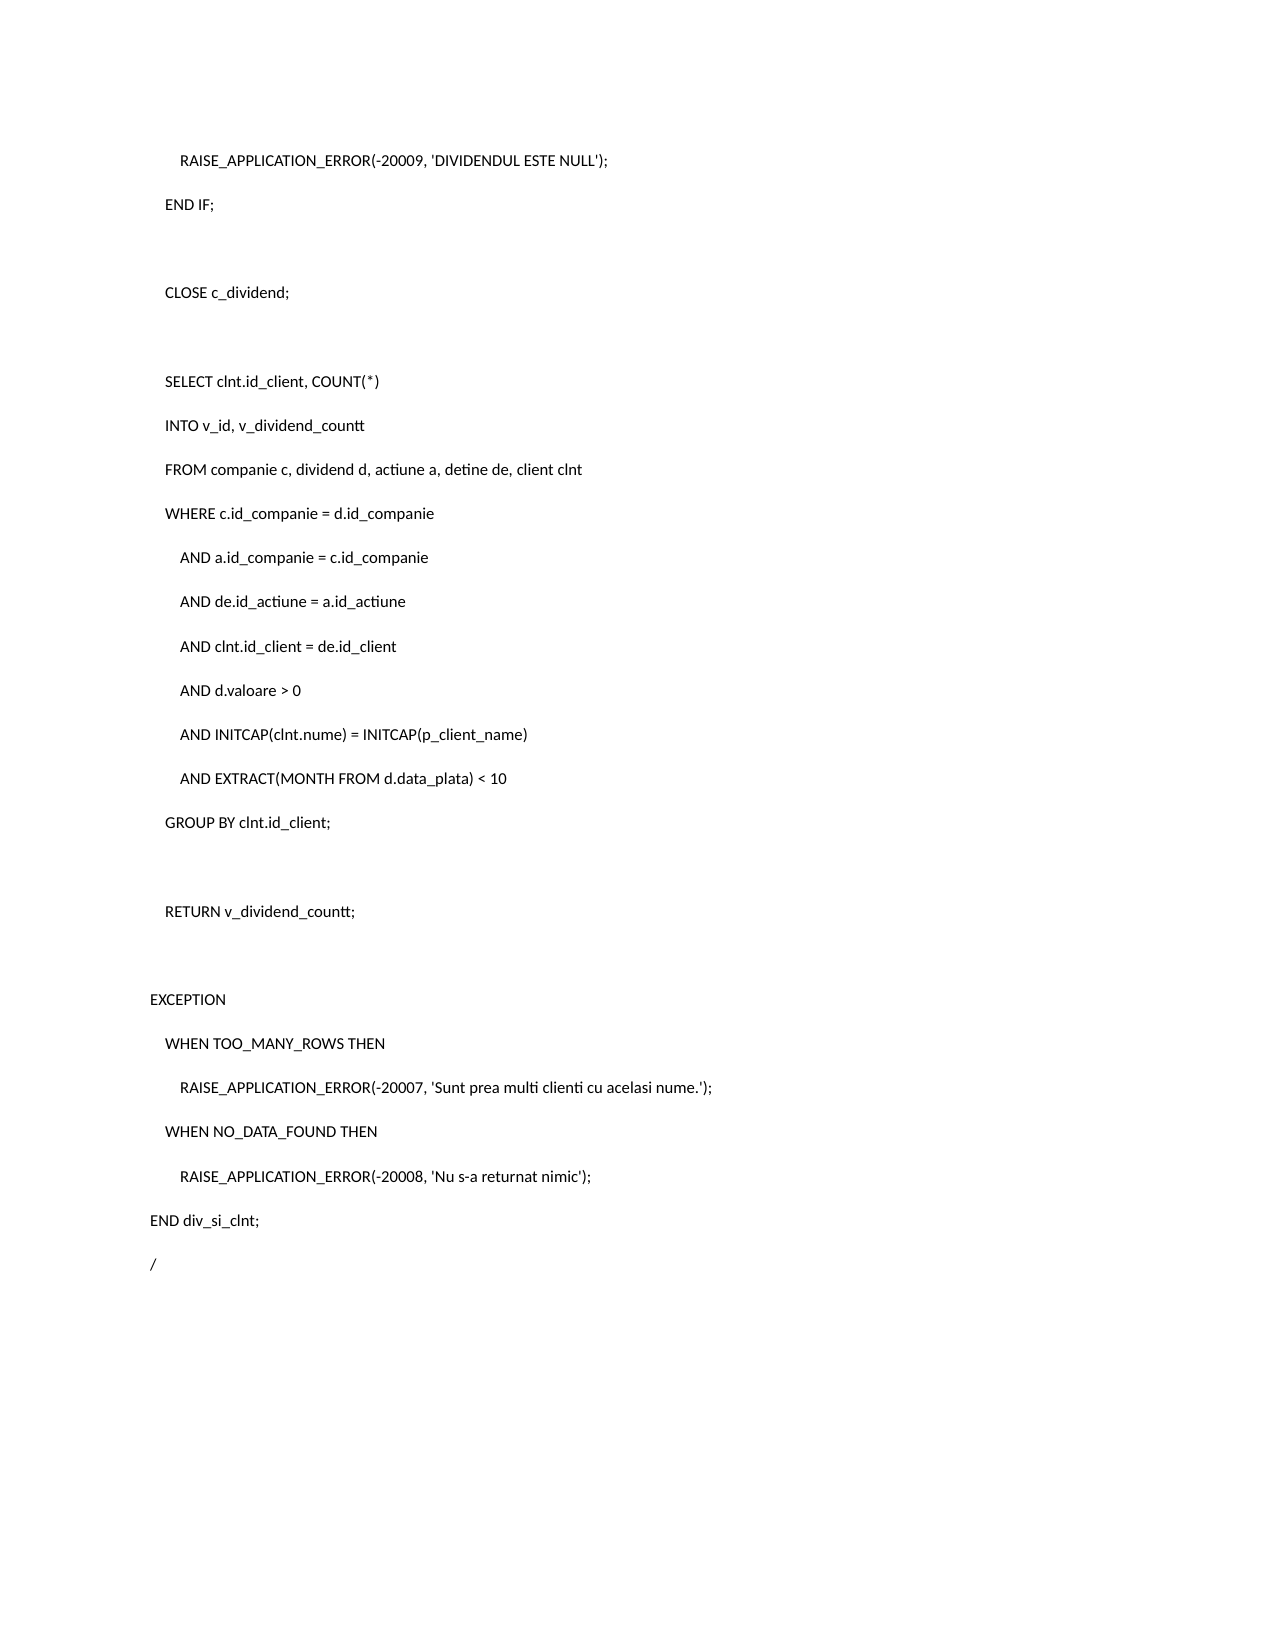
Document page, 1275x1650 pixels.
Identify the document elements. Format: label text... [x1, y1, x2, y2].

text END IF; [150, 194, 1125, 214]
text AND INITCAP(clnt.nume) = INITCAP(p_client_name) [150, 724, 1125, 744]
text WHERE c.id_companie = d.id_companie [150, 503, 1125, 524]
text END div_si_clnt; [150, 1210, 1125, 1230]
text RAISE_APPLICATION_ERROR(-20008, 'Nu s-a returnat nimic'); [150, 1166, 1125, 1186]
text FROM companie c, dividend d, actiune a, detine de, client clnt [150, 459, 1125, 479]
text / [150, 1254, 1125, 1274]
text RETURN v_dividend_countt; [150, 901, 1125, 921]
text AND a.id_companie = c.id_companie [150, 547, 1125, 568]
text CLOSE c_dividend; [150, 282, 1125, 303]
text RAISE_APPLICATION_ERROR(-20007, 'Sunt prea multi clienti cu acelasi nume.'); [150, 1077, 1125, 1098]
text GROUP BY clnt.id_client; [150, 812, 1125, 833]
text SELECT clnt.id_client, COUNT(*) [150, 371, 1125, 391]
text WHEN TOO_MANY_ROWS THEN [150, 1033, 1125, 1054]
text AND de.id_actiune = a.id_actiune [150, 592, 1125, 612]
text INTO v_id, v_dividend_countt [150, 415, 1125, 435]
text AND d.valoare > 0 [150, 680, 1125, 700]
text RAISE_APPLICATION_ERROR(-20009, 'DIVIDENDUL ESTE NULL'); [150, 150, 1125, 170]
text AND EXTRACT(MONTH FROM d.data_plata) < 10 [150, 768, 1125, 789]
text WHEN NO_DATA_FOUND THEN [150, 1122, 1125, 1142]
text EXCEPTION [150, 989, 1125, 1009]
text AND clnt.id_client = de.id_client [150, 636, 1125, 656]
